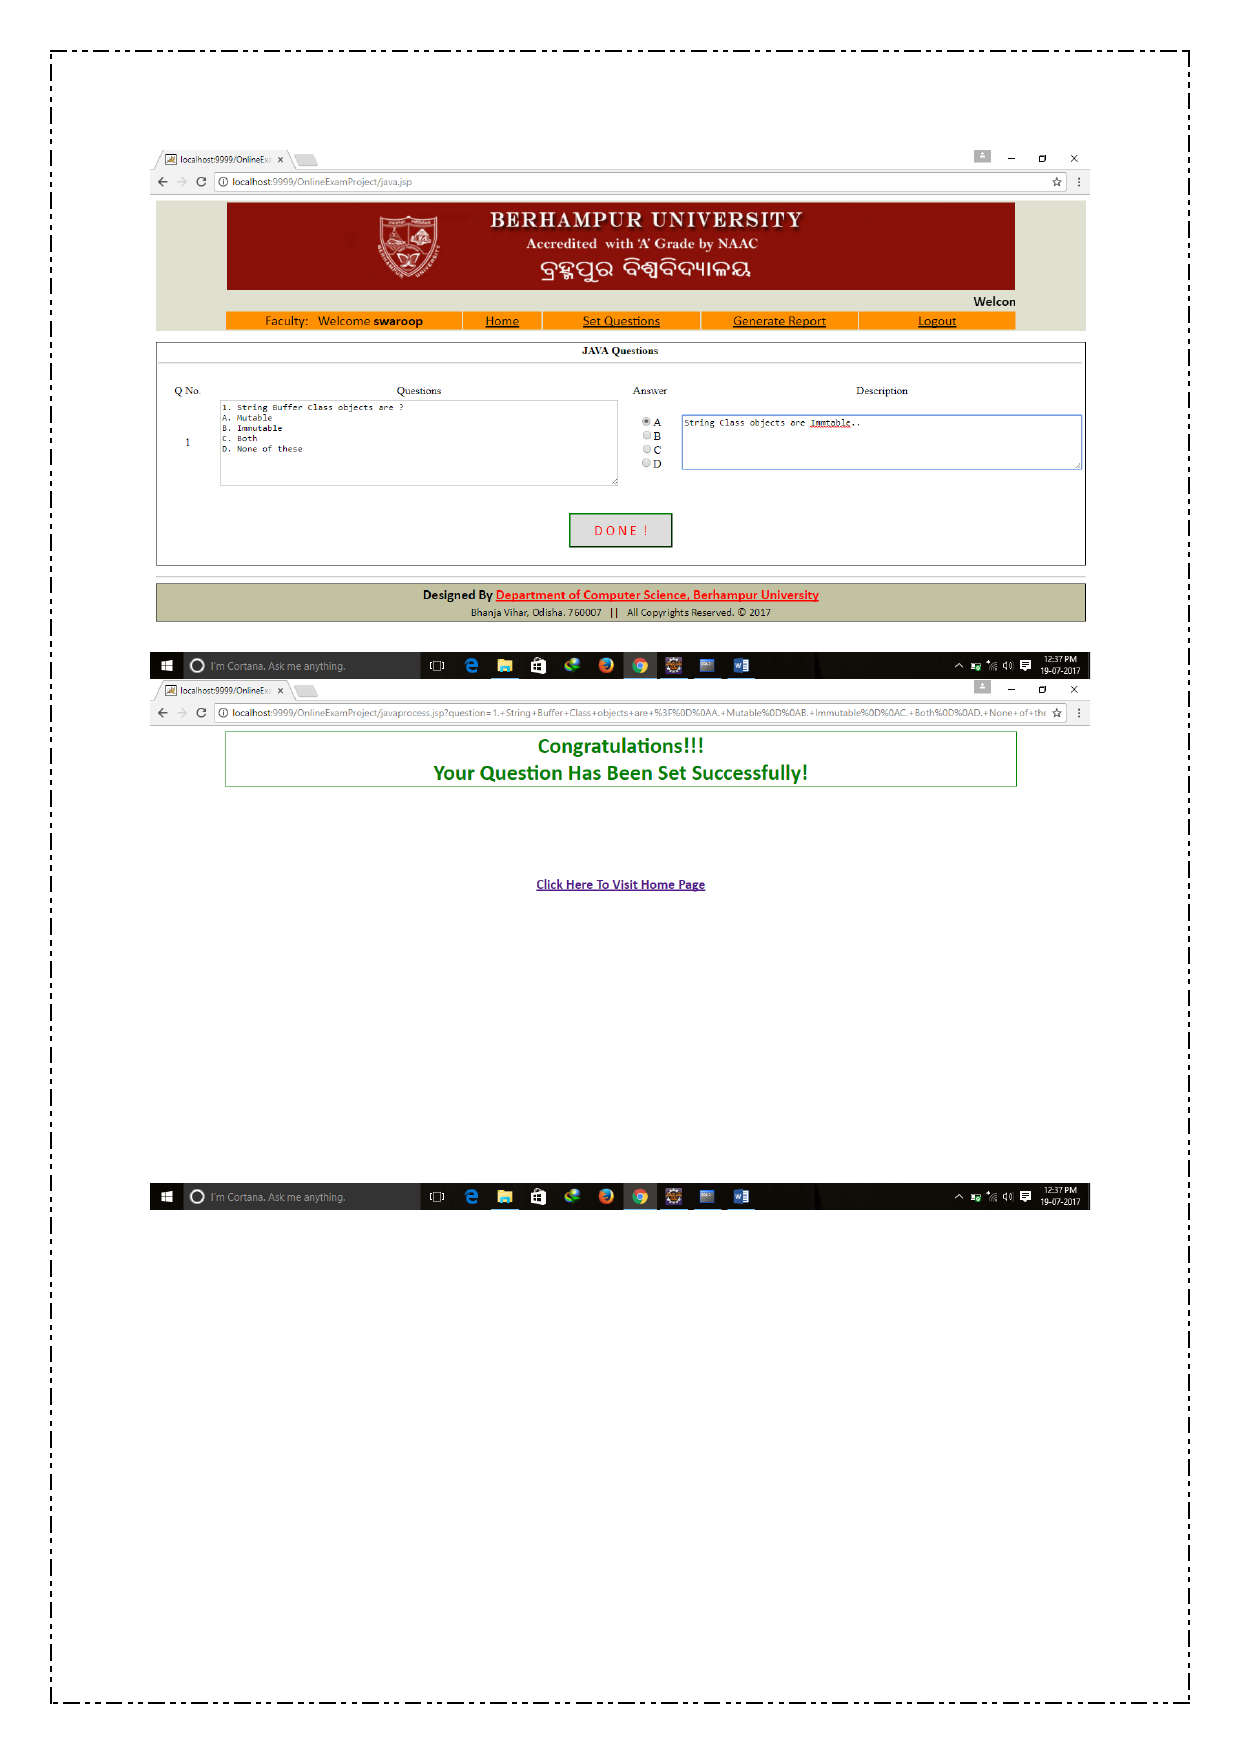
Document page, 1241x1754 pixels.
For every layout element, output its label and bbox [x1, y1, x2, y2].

picture [150, 150, 1091, 679]
picture [150, 680, 1091, 1210]
